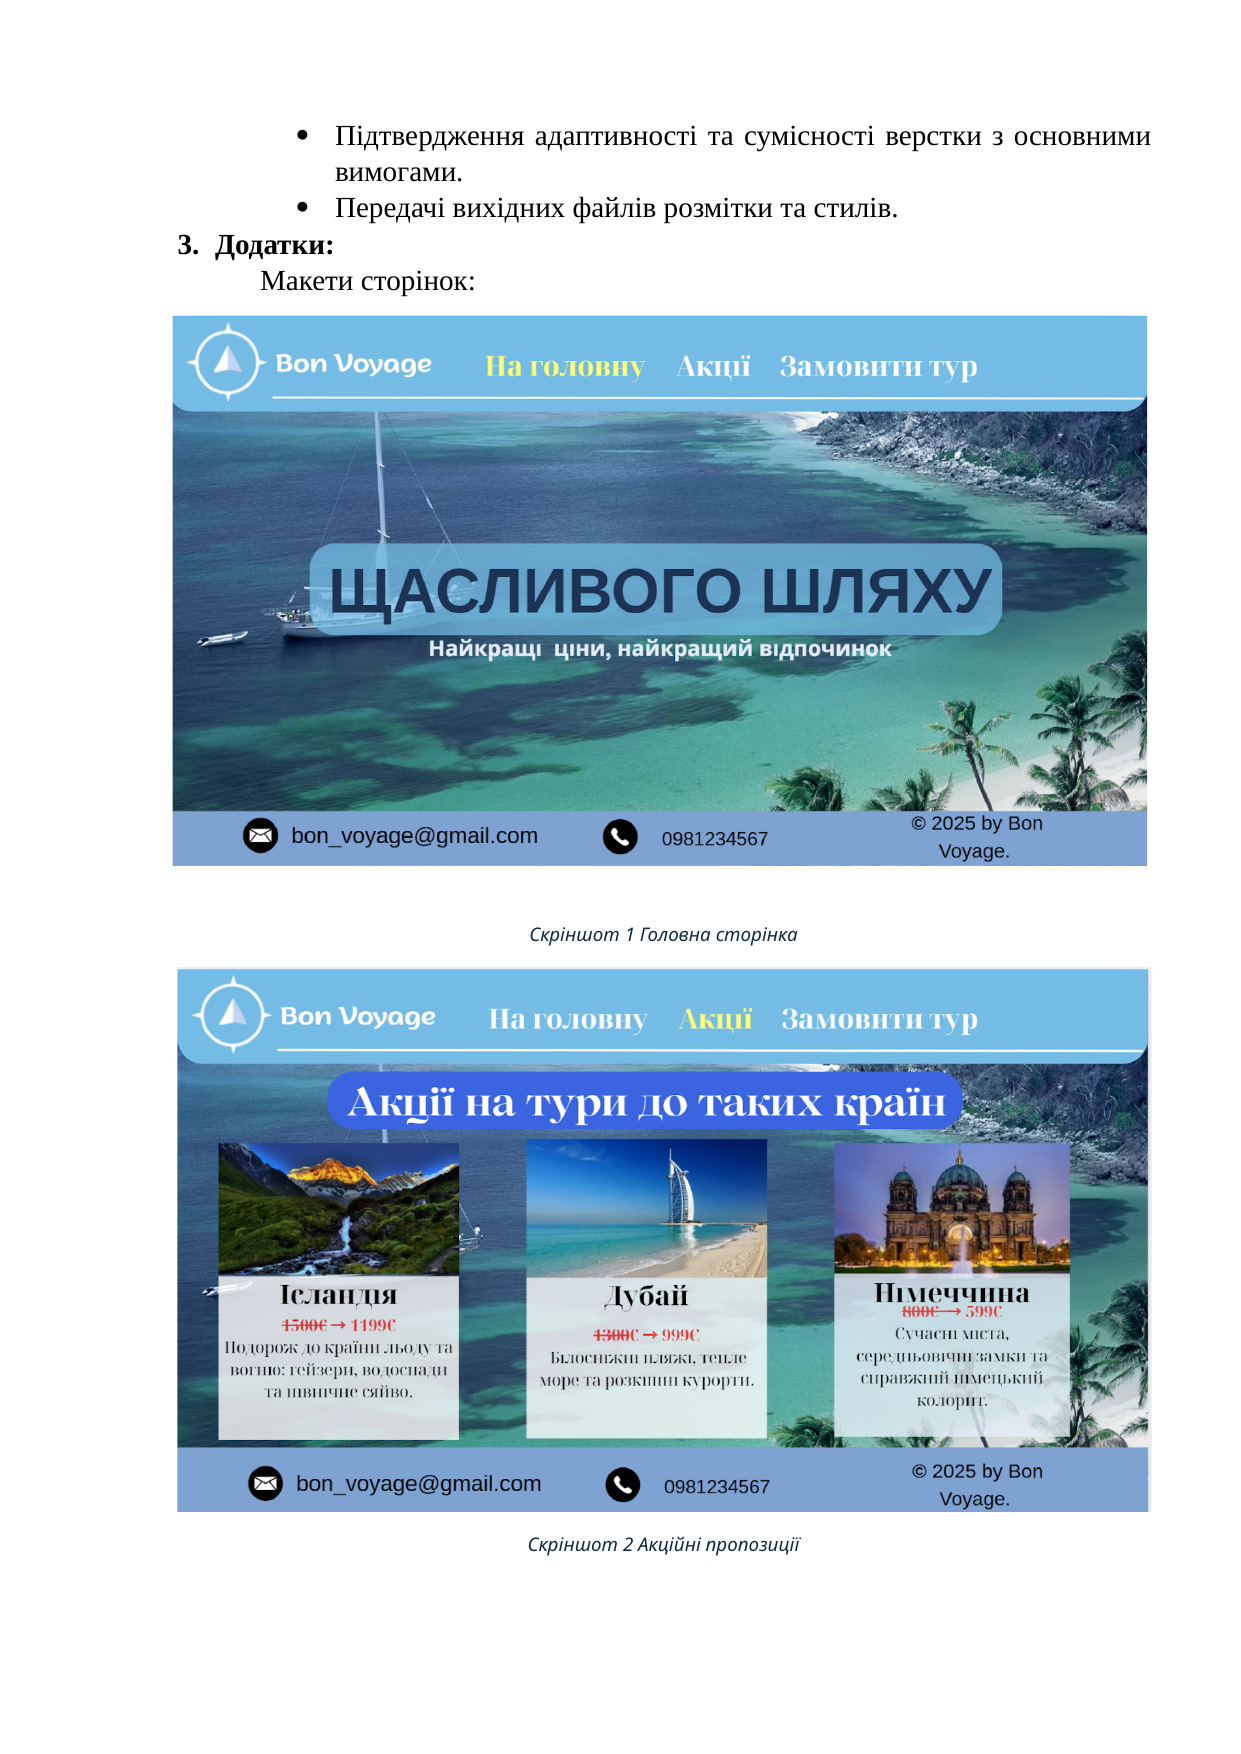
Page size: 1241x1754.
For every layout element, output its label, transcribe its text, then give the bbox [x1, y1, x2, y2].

list Макети сторінок: [260, 263, 1152, 296]
text Скріншот 1 Головна сторінка [177, 921, 1152, 946]
text Скріншот 2 Акційні пропозиції [177, 1531, 1152, 1557]
list Підтвердження адаптивності та сумісності верстки з основними вимогами. [297, 118, 1152, 188]
list Передачі вихідних файлів розмітки та стилів. [297, 191, 1152, 224]
picture [172, 315, 1148, 866]
list Додатки: [177, 227, 1152, 260]
picture [177, 967, 1152, 1512]
